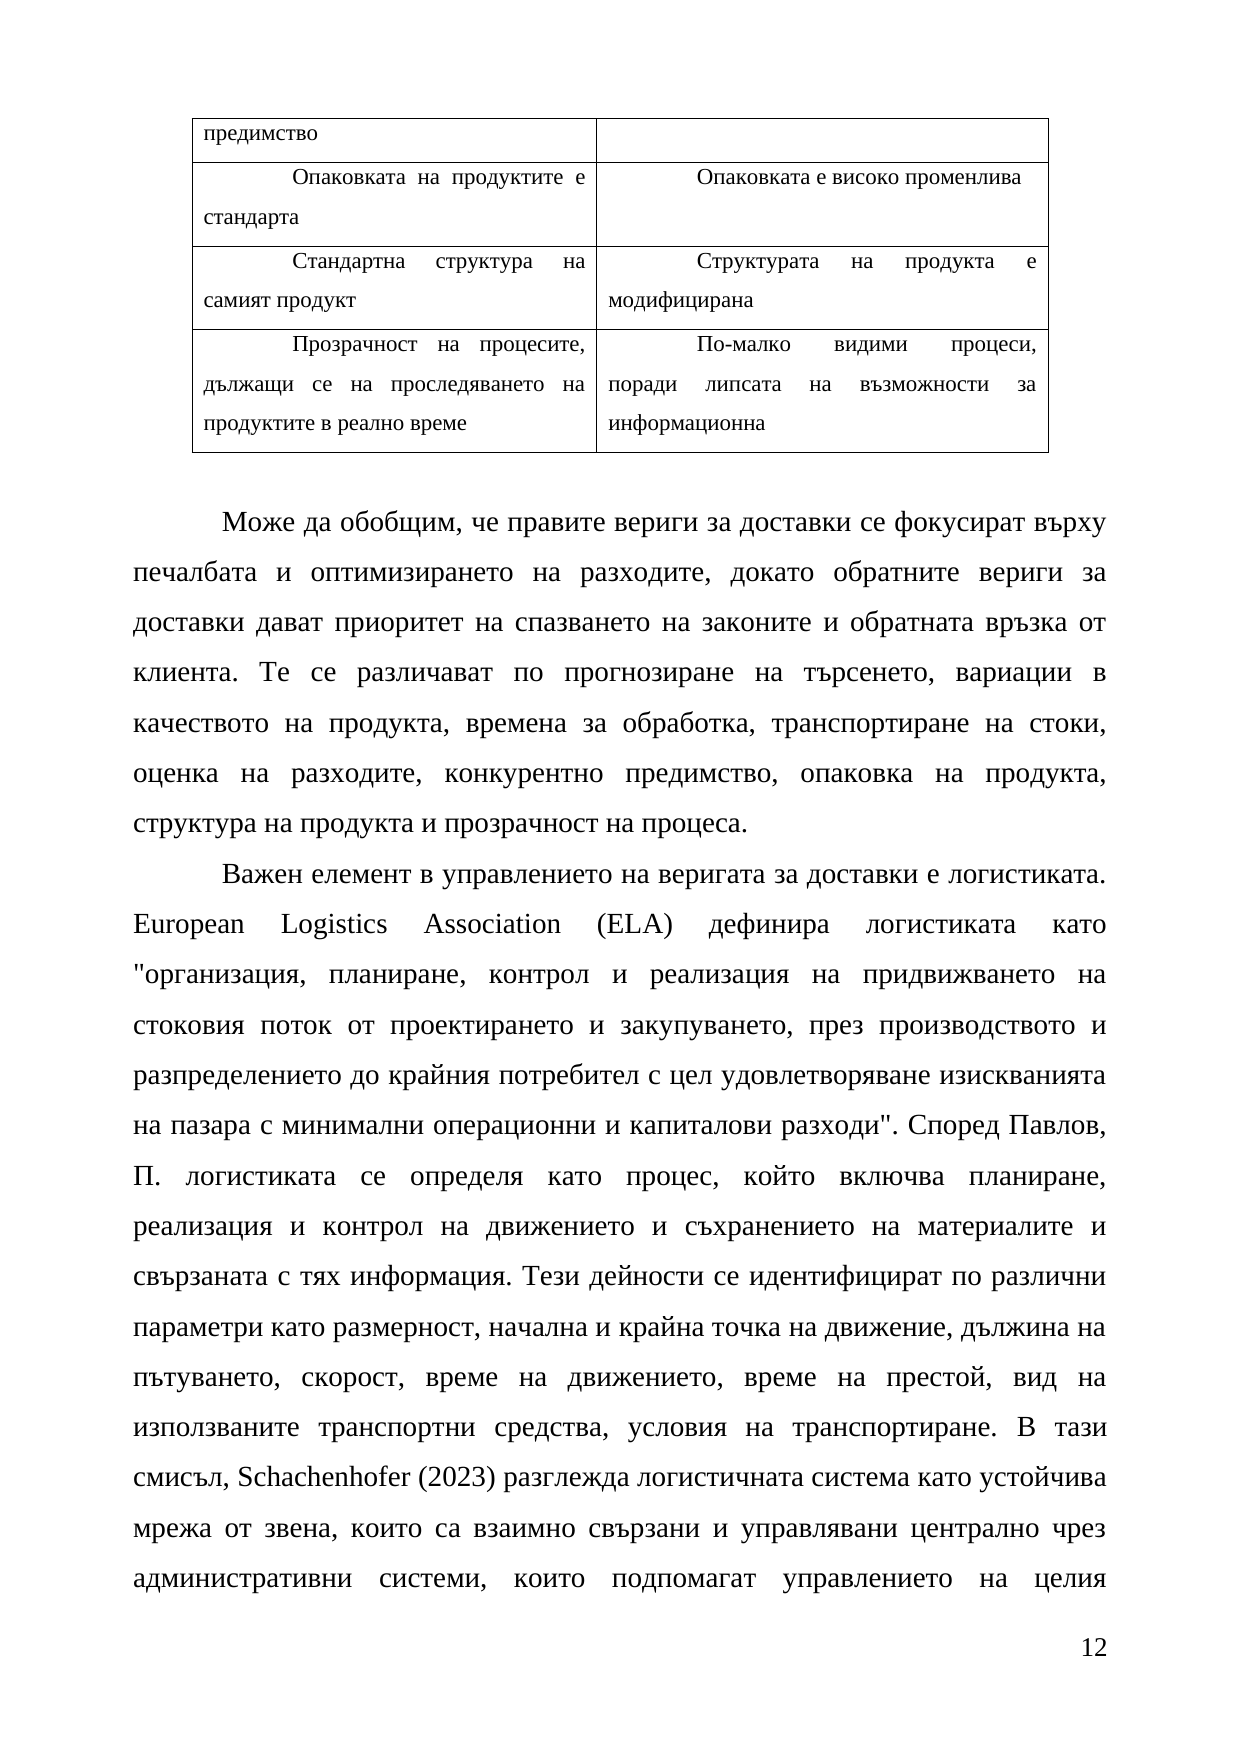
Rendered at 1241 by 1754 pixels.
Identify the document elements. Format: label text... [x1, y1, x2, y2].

table_cell Структурата на продукта е модифицирана [597, 247, 1048, 329]
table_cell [597, 119, 1048, 162]
text Може да обобщим, че правите вериги за доставки се фокусират върху печалбата и оптимизирането на разходите, докато обратните вериги за доставки дават приоритет на спазването на законите и обратната връзка от клиента. Те се различават по прогнозиране на търсенето, вариации в качеството на продукта, времена за обработка, транспортиране на стоки, оценка на разходите, конкурентно предимство, опаковка на продукта, структура на продукта и прозрачност на процеса. [133, 504, 1107, 839]
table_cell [193, 119, 596, 162]
table_cell Опаковката е високо променлива [597, 163, 1048, 246]
table_cell Стандартна структура на самият продукт [193, 247, 596, 329]
table_cell Прозрачност на процесите, дължащи се на проследяването на продуктите в реално време [193, 330, 596, 452]
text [133, 856, 1107, 1594]
table_cell Опаковката на продуктите е стандарта [193, 163, 596, 246]
table_cell По-малко видими процеси, поради липсата на възможности за информационна [597, 330, 1048, 452]
